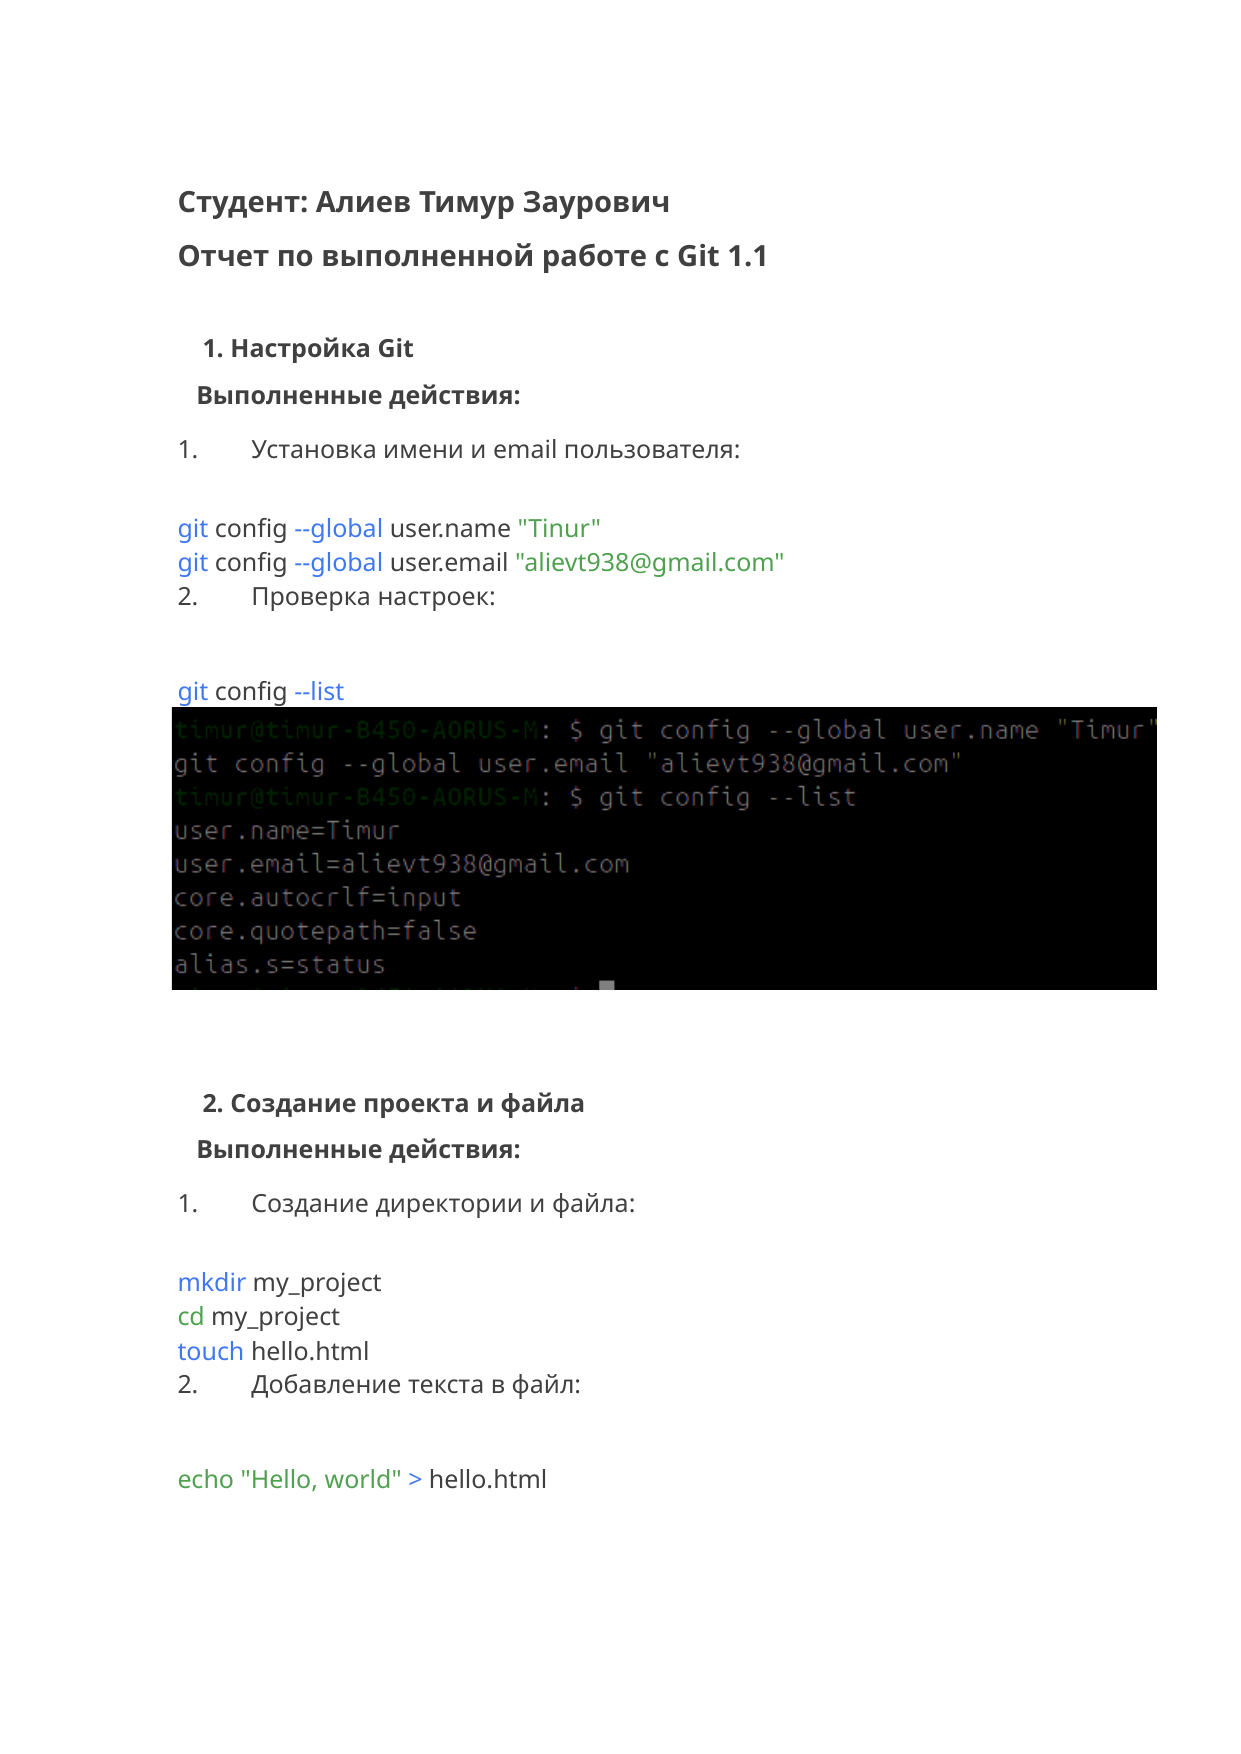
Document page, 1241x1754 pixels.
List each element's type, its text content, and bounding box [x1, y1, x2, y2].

subtitle 1. Настройка Git [202, 331, 1152, 365]
list Проверка настроек: [177, 579, 1152, 613]
text git config --global user.name "Tinur" [177, 511, 1152, 545]
list Установка имени и email пользователя: [177, 431, 1152, 466]
text git config --global user.email "alievt938@gmail.com" [177, 545, 1152, 579]
text Выполненные действия: [196, 1132, 1152, 1166]
subtitle Отчет по выполненной работе с Git 1.1 [177, 235, 1152, 275]
subtitle Студент: Алиев Тимур Заурович [177, 181, 1152, 221]
list Создание директории и файла: [177, 1186, 1152, 1219]
subtitle 2. Создание проекта и файла [202, 1085, 1152, 1119]
text echo "Hello, world" > hello.html [177, 1461, 1152, 1495]
text mkdir my_project [177, 1265, 1152, 1299]
text touch hello.html [177, 1333, 1152, 1367]
list Добавление текста в файл: [177, 1367, 1152, 1401]
text Выполненные действия: [196, 378, 1152, 412]
text git config --list [177, 673, 1152, 707]
text cd my_project [177, 1299, 1152, 1333]
